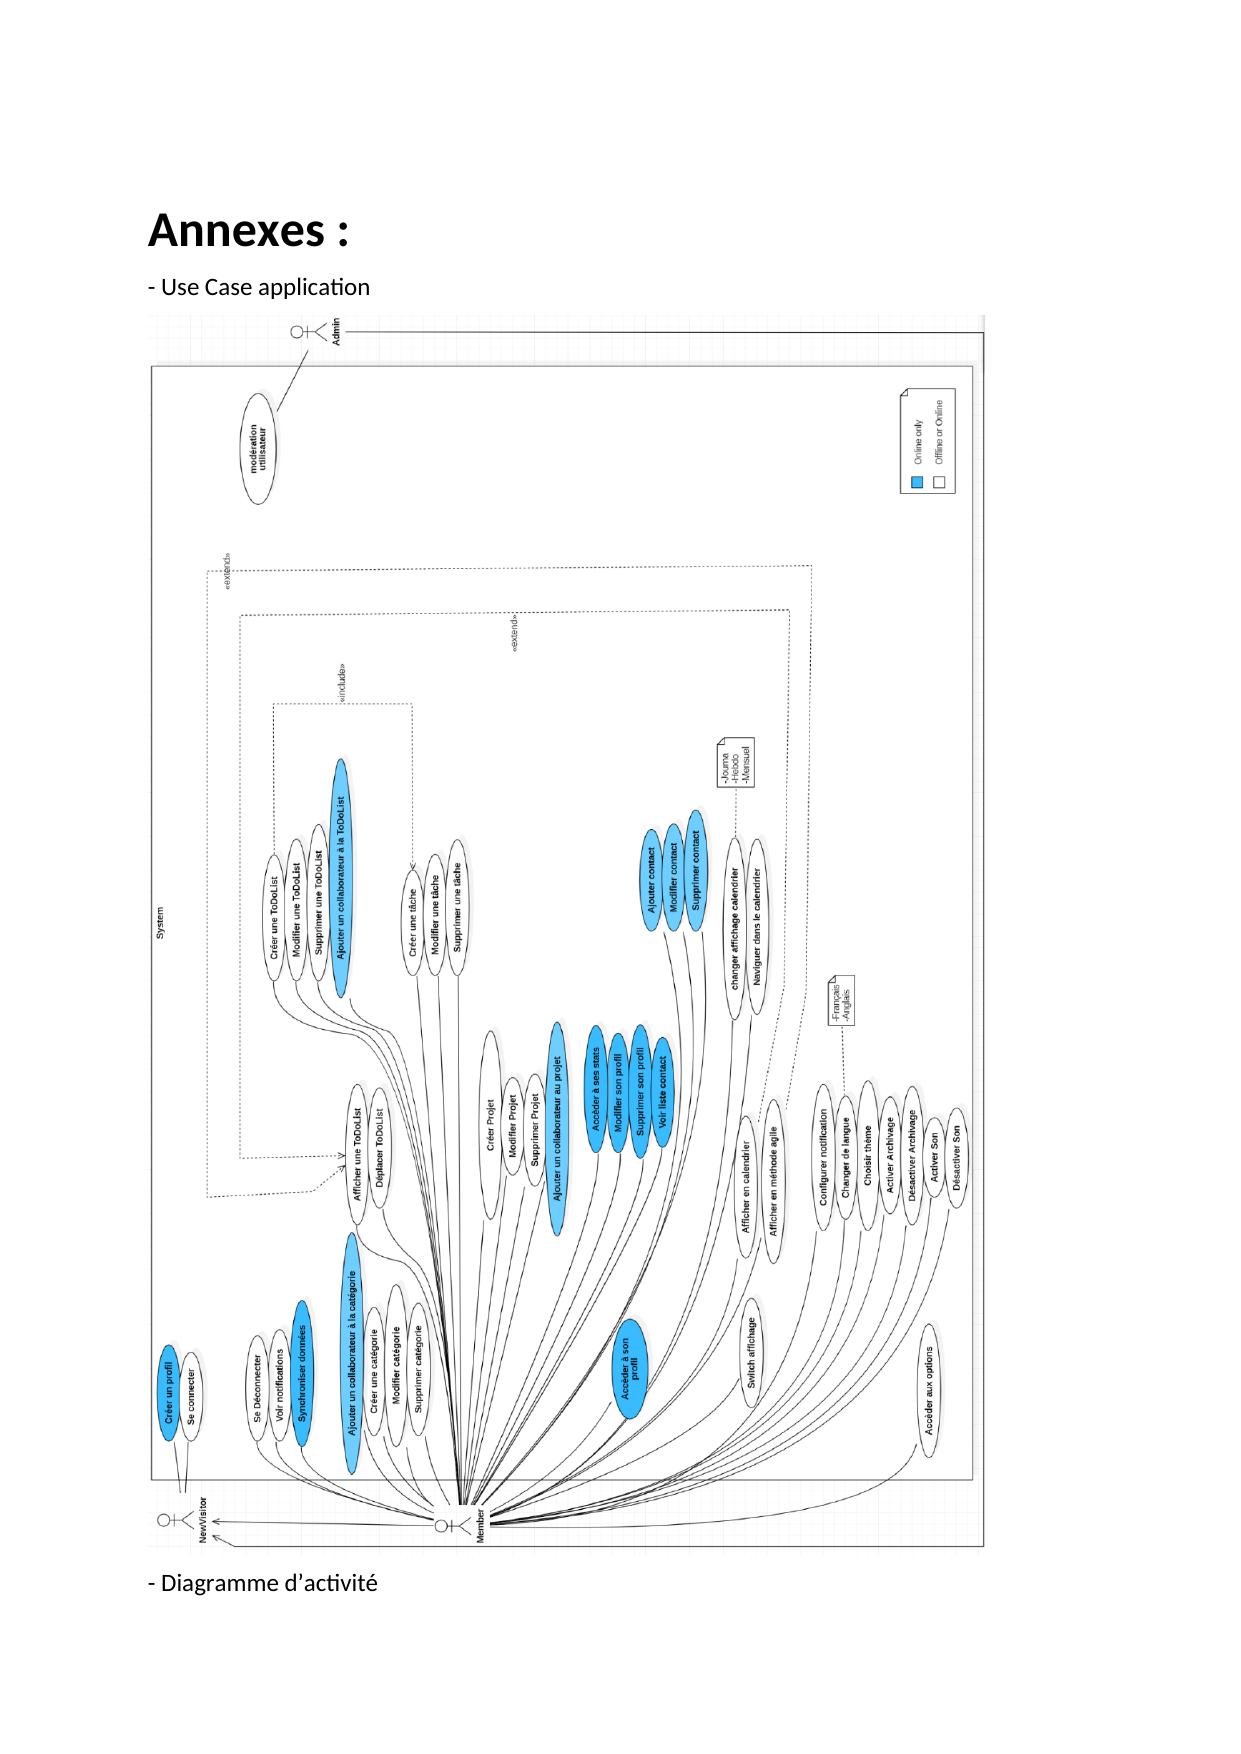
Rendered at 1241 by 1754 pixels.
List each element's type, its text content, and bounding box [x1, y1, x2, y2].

subtitle Annexes : [148, 198, 1093, 259]
text - Diagramme d’activité [148, 1567, 1093, 1598]
text - Use Case application [148, 271, 1093, 302]
picture [148, 316, 985, 1554]
